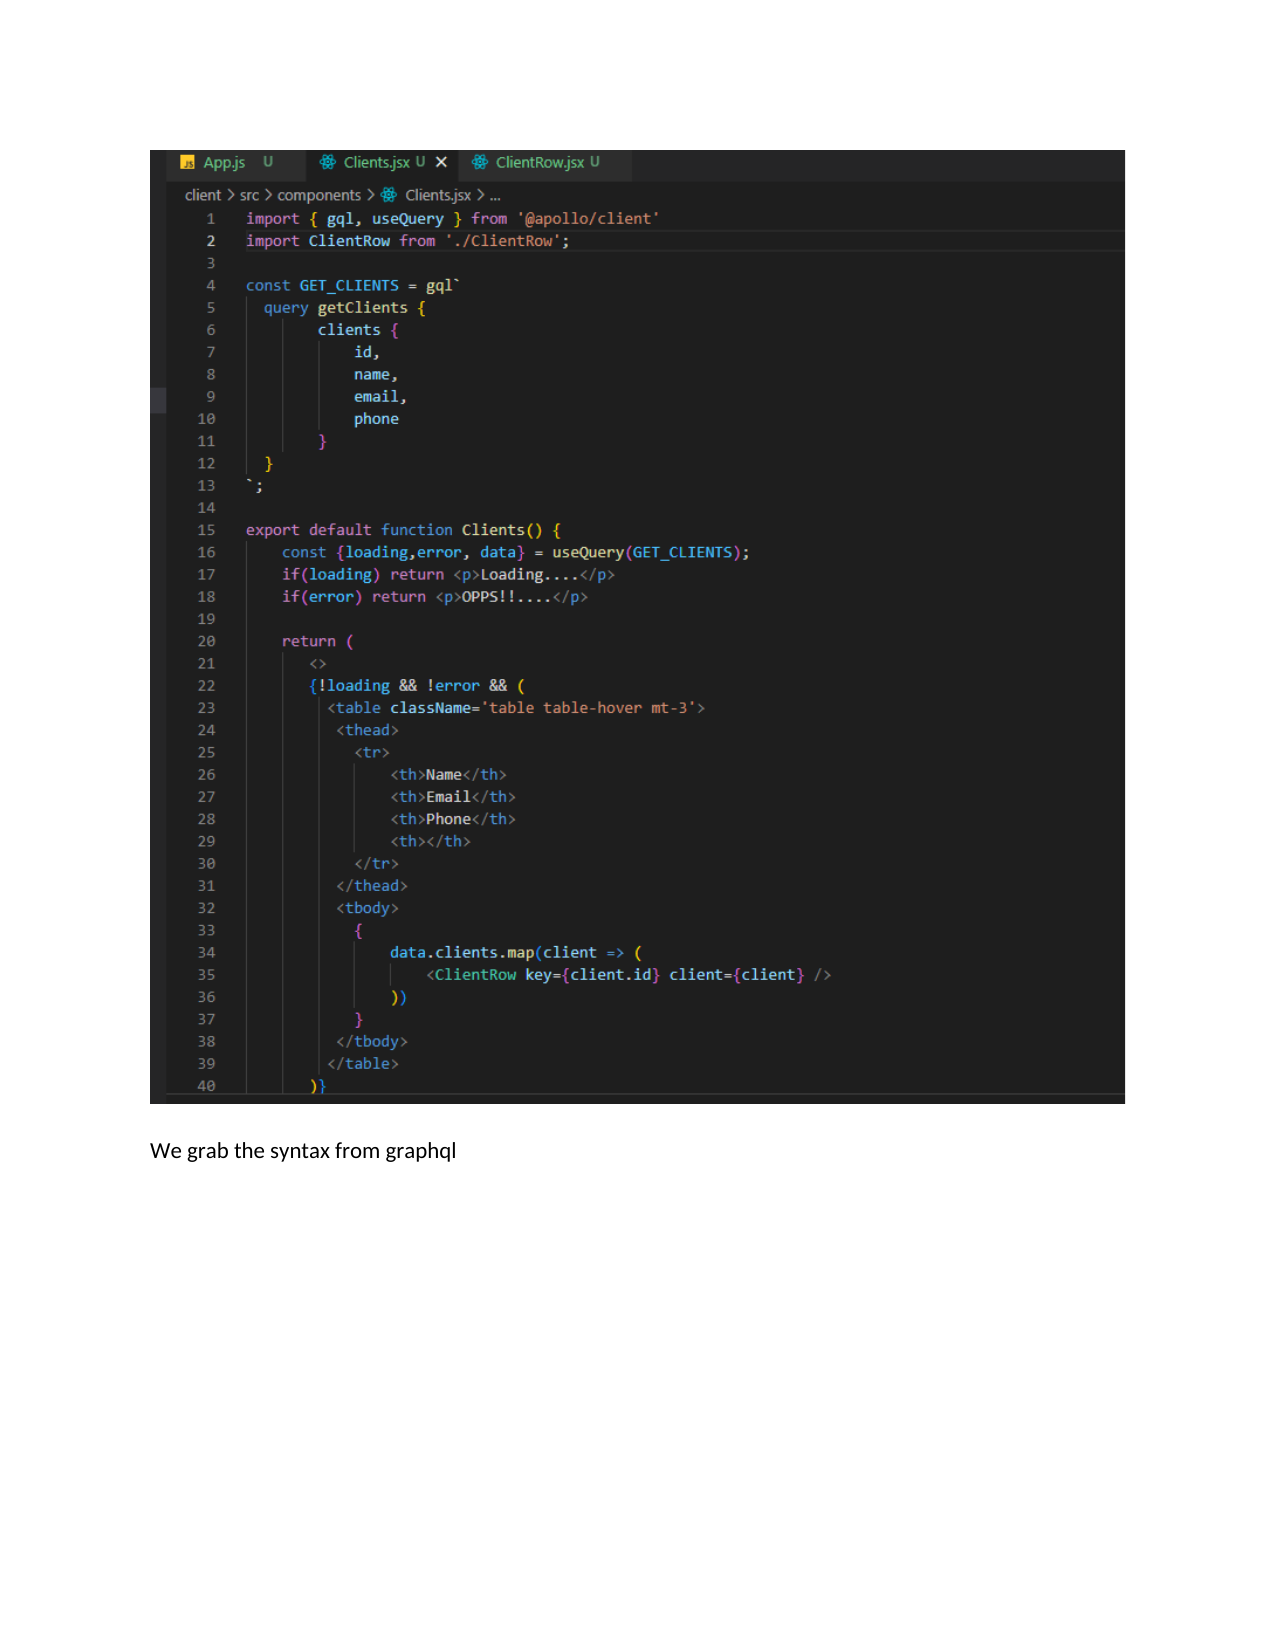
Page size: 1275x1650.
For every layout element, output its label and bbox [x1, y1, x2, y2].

picture [150, 150, 1125, 1104]
text [150, 1104, 1125, 1164]
